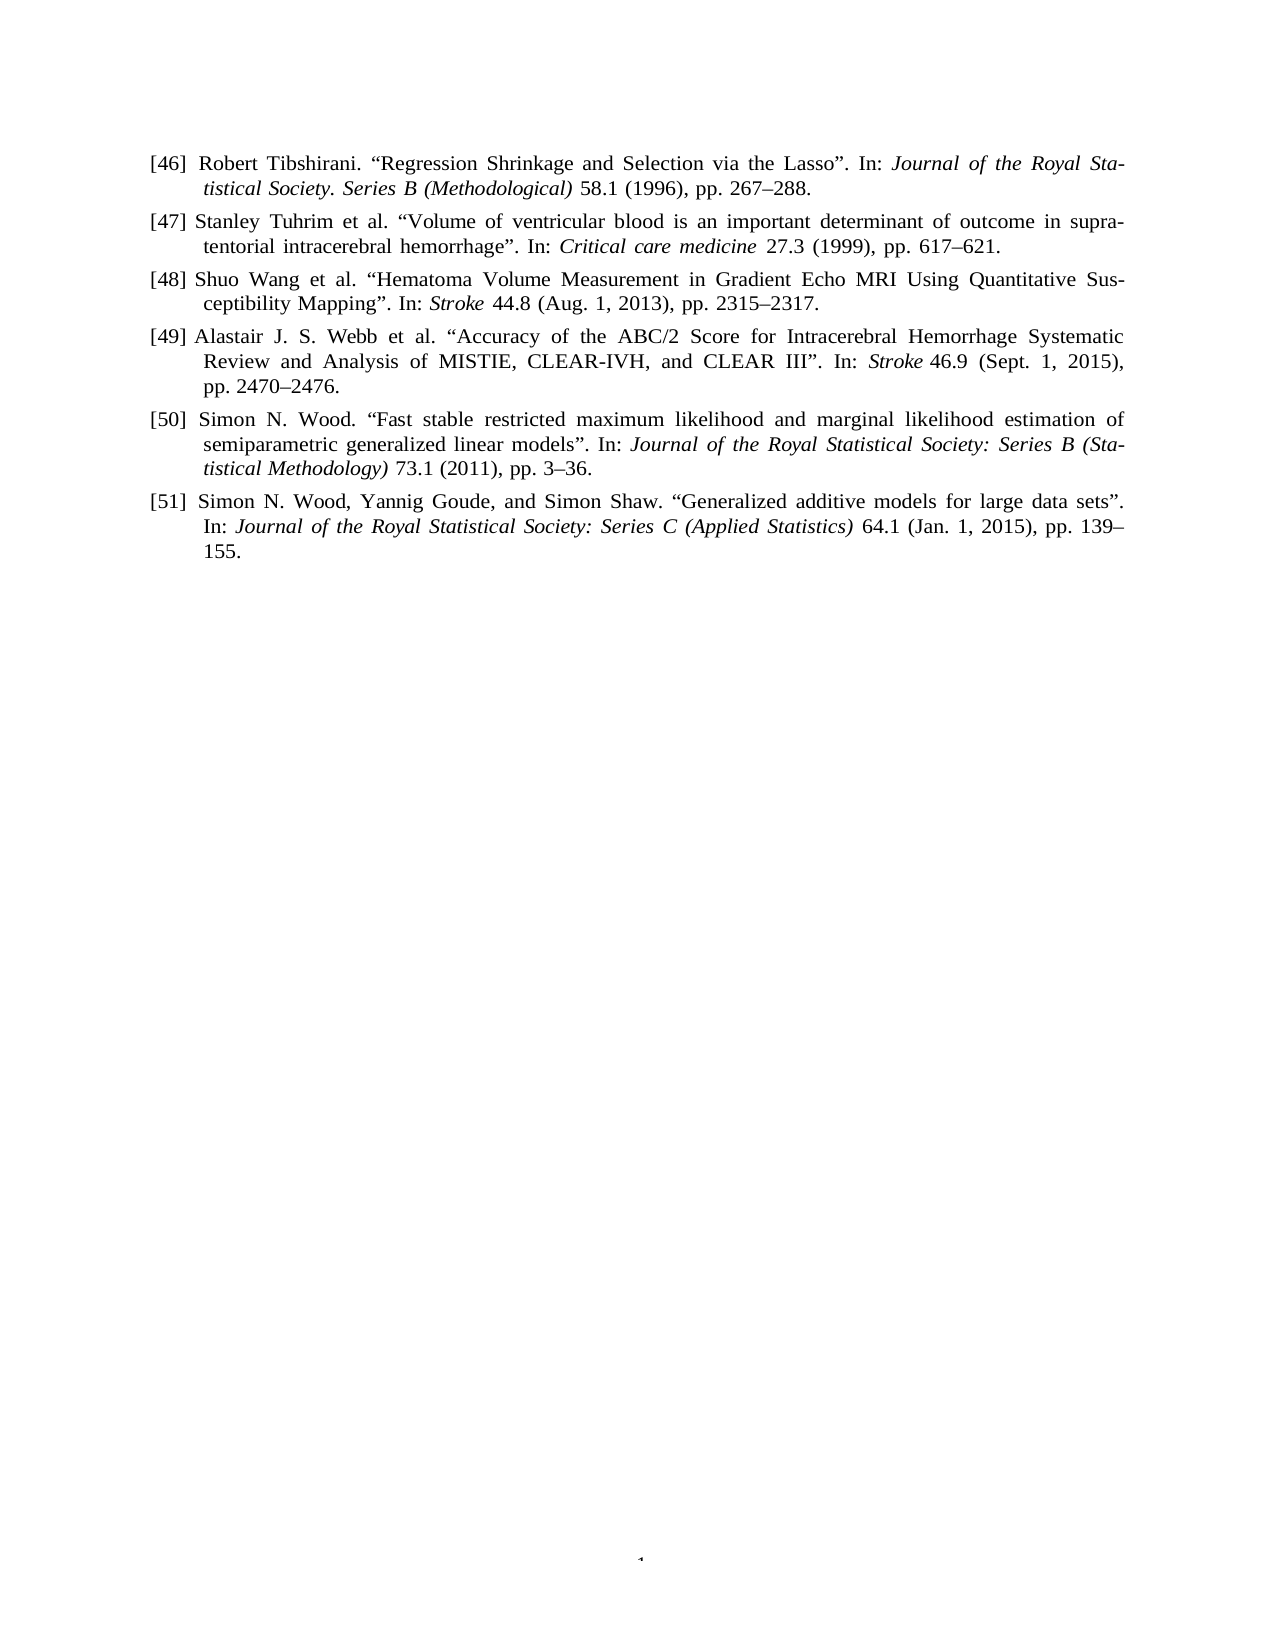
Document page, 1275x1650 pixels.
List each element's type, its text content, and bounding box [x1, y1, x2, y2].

text [51] Simon N. Wood, Yannig Goude, and Simon Shaw. “Generalized additive models for large data sets”. In: Journal of the Royal Statistical Society: Series C (Applied Statistics) 64.1 (Jan. 1, 2015), pp. 139– 155. [150, 489, 1125, 563]
text [49] Alastair J. S. Webb et al. “Accuracy of the ABC/2 Score for Intracerebral Hemorrhage Systematic Review and Analysis of MISTIE, CLEAR-IVH, and CLEAR III”. In: Stroke 46.9 (Sept. 1, 2015), pp. 2470–2476. [150, 324, 1125, 398]
text [50] Simon N. Wood. “Fast stable restricted maximum likelihood and marginal likelihood estimation of semiparametric generalized linear models”. In: Journal of the Royal Statistical Society: Series B (Sta- tistical Methodology) 73.1 (2011), pp. 3–36. [150, 407, 1125, 480]
text [46] Robert Tibshirani. “Regression Shrinkage and Selection via the Lasso”. In: Journal of the Royal Sta- tistical Society. Series B (Methodological) 58.1 (1996), pp. 267–288. [150, 151, 1125, 200]
text [48] Shuo Wang et al. “Hematoma Volume Measurement in Gradient Echo MRI Using Quantitative Sus- ceptibility Mapping”. In: Stroke 44.8 (Aug. 1, 2013), pp. 2315–2317. [150, 267, 1125, 315]
text [47] Stanley Tuhrim et al. “Volume of ventricular blood is an important determinant of outcome in supra- tentorial intracerebral hemorrhage”. In: Critical care medicine 27.3 (1999), pp. 617–621. [150, 209, 1125, 258]
